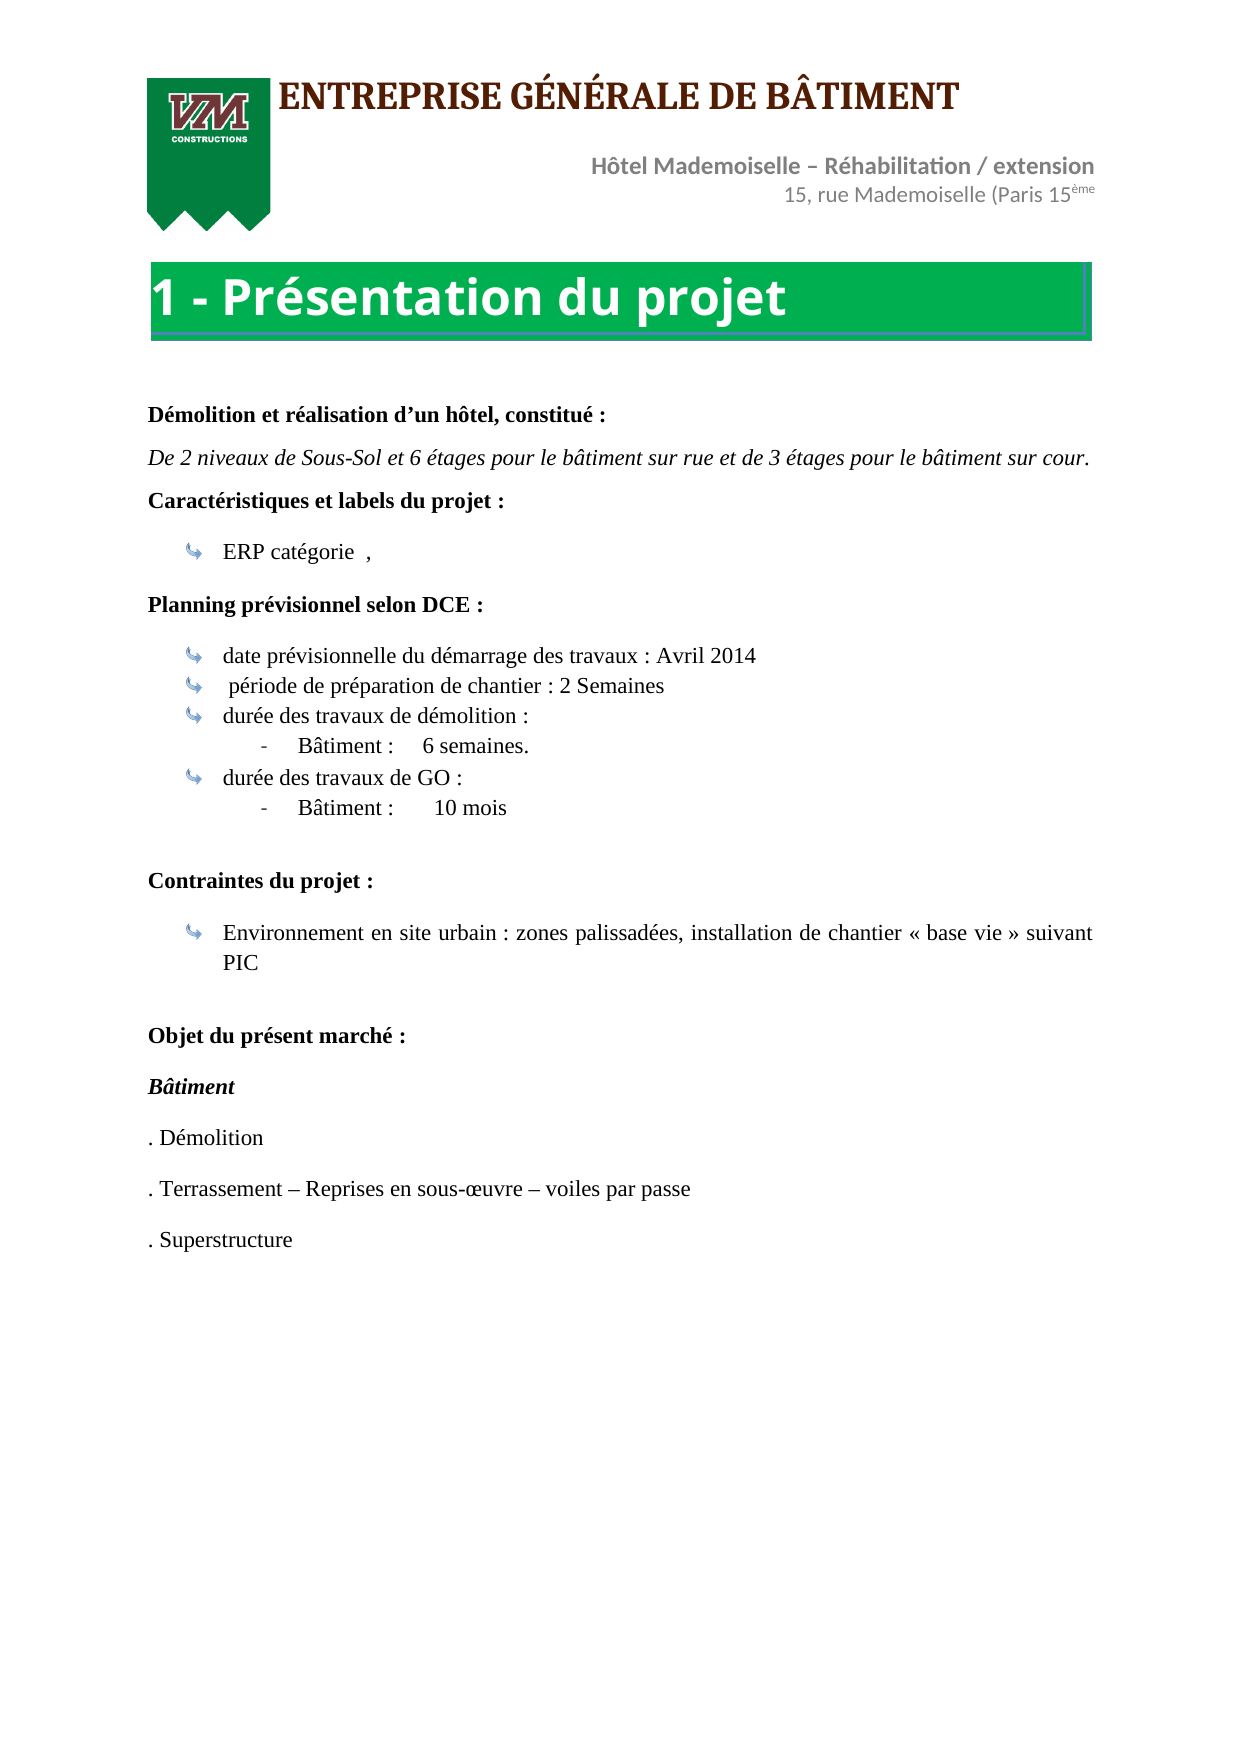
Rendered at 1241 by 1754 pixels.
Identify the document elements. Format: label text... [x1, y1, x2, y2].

text . Superstructure [148, 1226, 1093, 1252]
text . Démolition [148, 1124, 1093, 1150]
picture [186, 923, 202, 940]
text De 2 niveaux de Sous-Sol et 6 étages pour le bâtiment sur rue et de 3 étages pour le bâtiment sur cour. [148, 444, 1093, 471]
list durée des travaux de démolition : [185, 702, 1093, 728]
list durée des travaux de GO : [185, 763, 1093, 790]
text Planning prévisionnel selon DCE : [148, 591, 1093, 617]
picture [186, 676, 202, 694]
text Contraintes du projet : [148, 868, 1093, 894]
picture [186, 646, 202, 664]
text 1 - Présentation du projet [151, 262, 1091, 340]
list Bâtiment : 10 mois [260, 794, 1093, 821]
text Objet du présent marché : [148, 1022, 1093, 1048]
text . Terrassement – Reprises en sous-œuvre – voiles par passe [148, 1175, 1093, 1201]
list période de préparation de chantier : 2 Semaines [185, 672, 1093, 698]
text Démolition et réalisation d’un hôtel, constitué : [148, 402, 1093, 428]
picture [186, 768, 202, 785]
text Bâtiment [148, 1073, 1093, 1099]
list Bâtiment : 6 semaines. [260, 732, 1093, 759]
list ERP catégorie , [185, 538, 1093, 564]
picture [186, 706, 202, 724]
text Caractéristiques et labels du projet : [148, 487, 1093, 513]
list date prévisionnelle du démarrage des travaux : Avril 2014 [185, 642, 1093, 668]
picture [186, 542, 202, 560]
list Environnement en site urbain : zones palissadées, installation de chantier « base vie » suivant PIC [185, 919, 1093, 975]
picture [147, 78, 271, 231]
